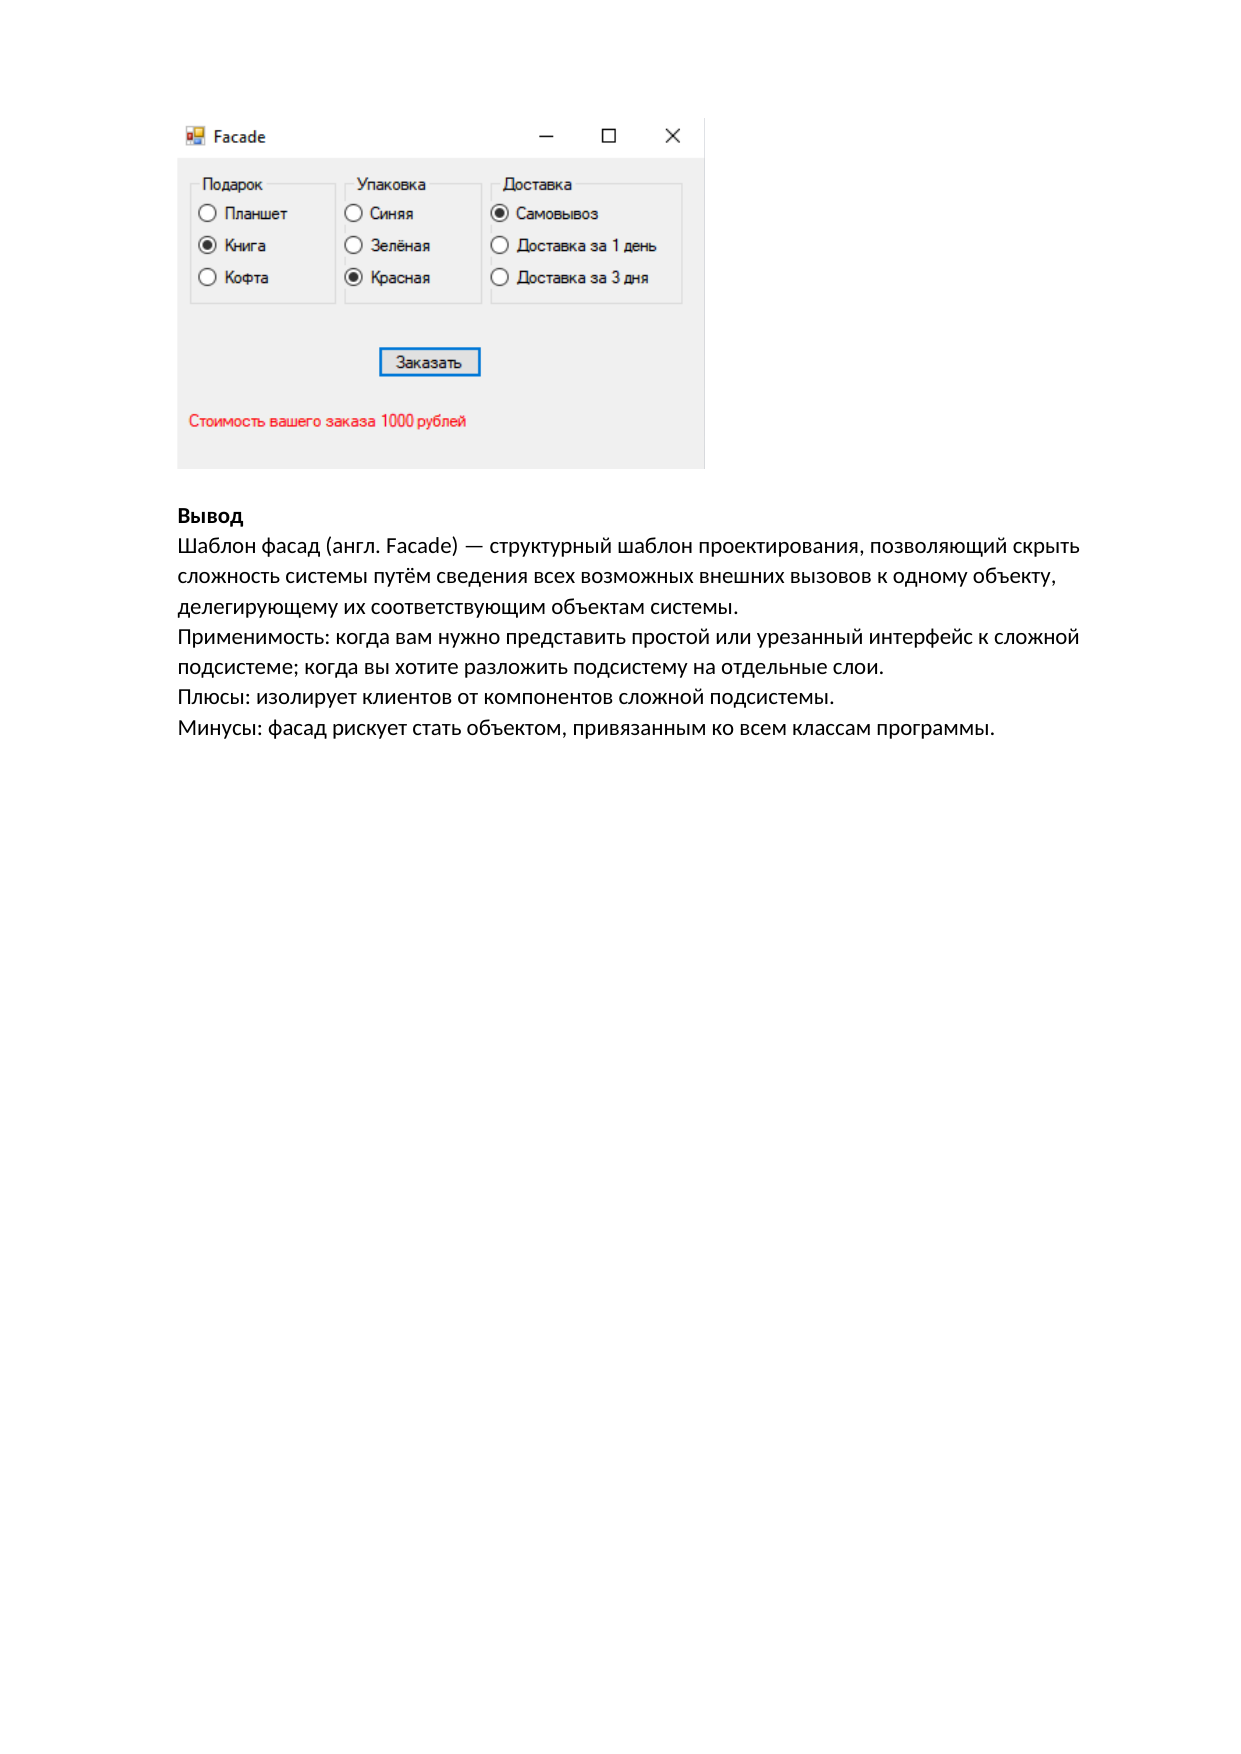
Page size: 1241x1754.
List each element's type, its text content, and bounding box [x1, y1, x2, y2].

text Вывод [177, 501, 1152, 529]
text Применимость: когда вам нужно представить простой или урезанный интерфейс к сложной подсистеме; когда вы хотите разложить подсистему на отдельные слои. [177, 622, 1152, 680]
picture [177, 118, 705, 469]
text Шаблон фасад (англ. Facade) — структурный шаблон проектирования, позволяющий скрыть сложность системы путём сведения всех возможных внешних вызовов к одному объекту, делегирующему их соответствующим объектам системы. [177, 531, 1152, 620]
text Плюсы: изолирует клиентов от компонентов сложной подсистемы. [177, 682, 1152, 710]
text Минусы: фасад рискует стать объектом, привязанным ко всем классам программы. [177, 713, 1152, 741]
